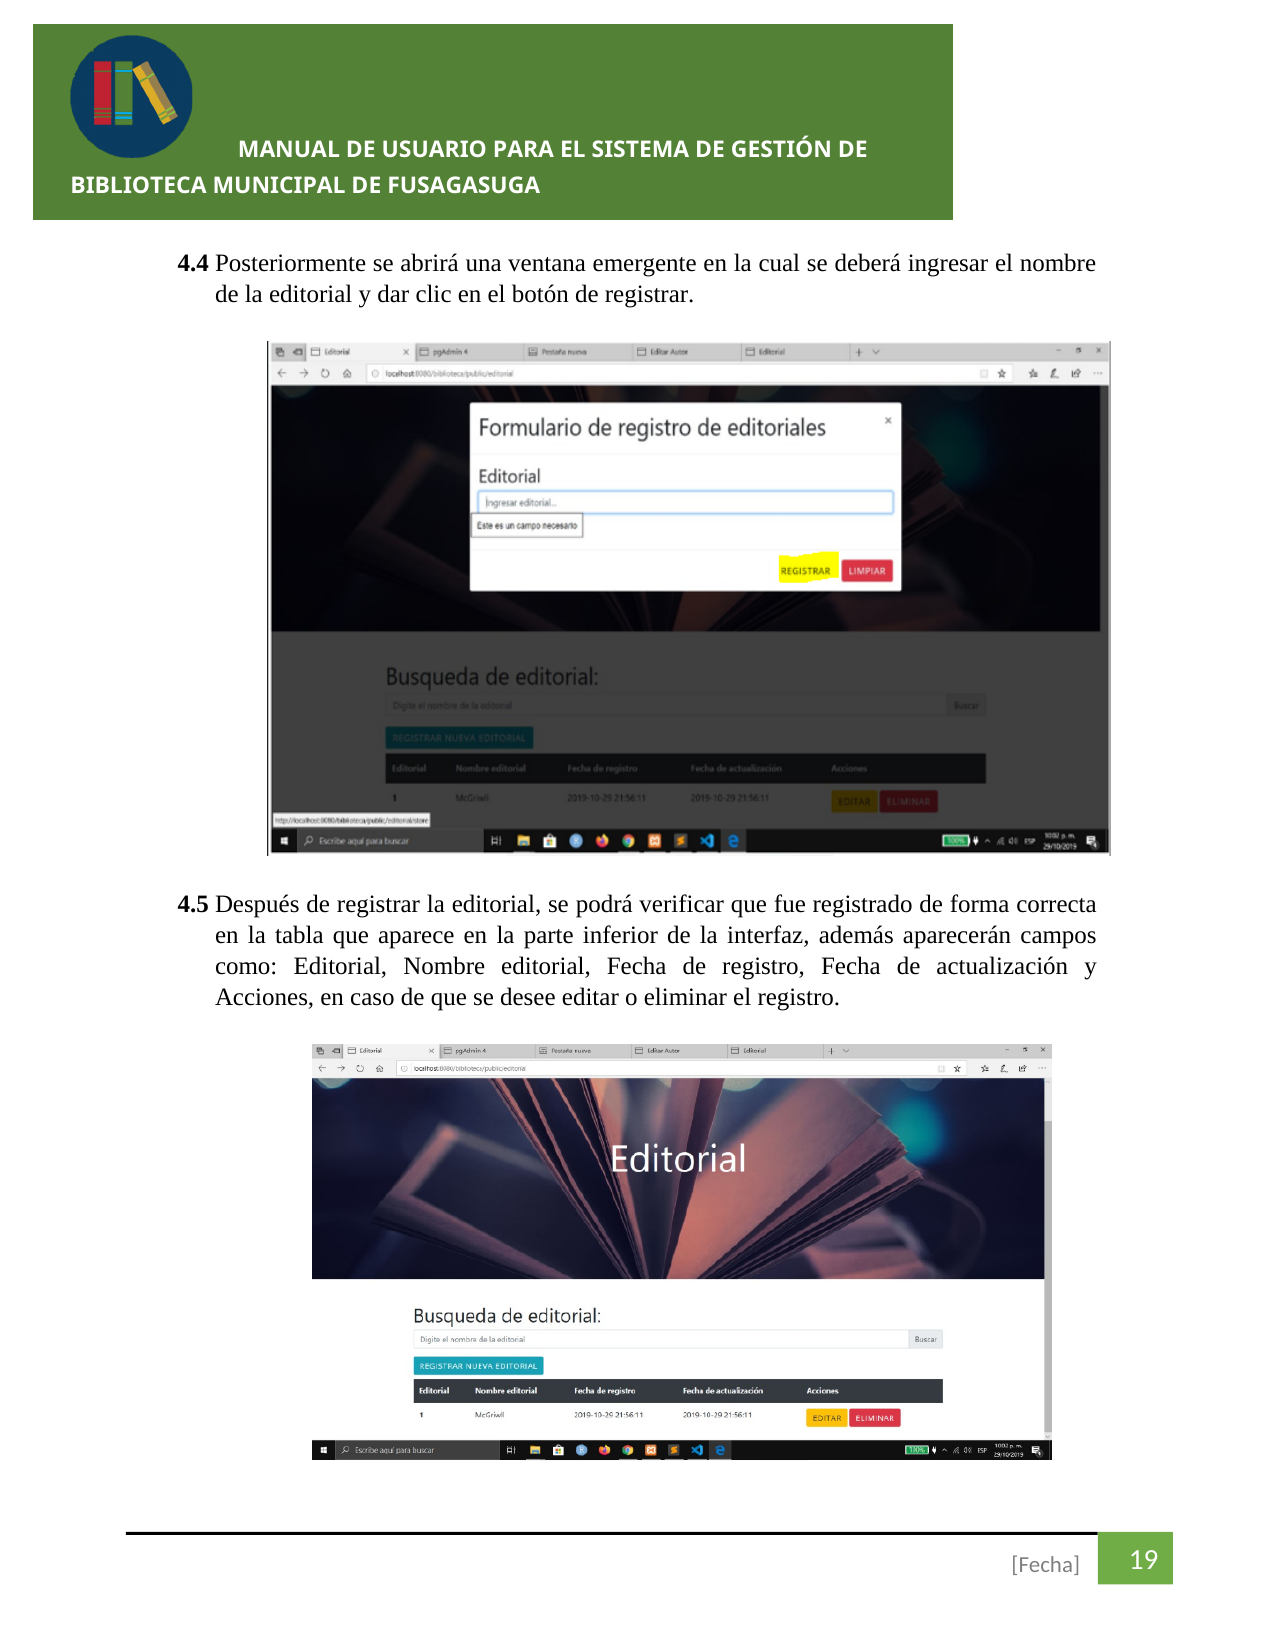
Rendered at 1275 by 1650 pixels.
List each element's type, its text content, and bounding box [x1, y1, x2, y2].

picture [70, 35, 193, 158]
picture [312, 1044, 1053, 1461]
list Posteriormente se abrirá una ventana emergente en la cual se deberá ingresar el nombre de la editorial y dar clic en el botón de registrar. [177, 248, 1098, 308]
picture [267, 341, 1111, 856]
list Después de registrar la editorial, se podrá verificar que fue registrado de forma correcta en la tabla que aparece en la parte inferior de la interfaz, además aparecerán campos como: Editorial, Nombre editorial, Fecha de registro, Fecha de actualización y Acciones, en caso de que se desee editar o eliminar el registro. [177, 889, 1098, 1011]
